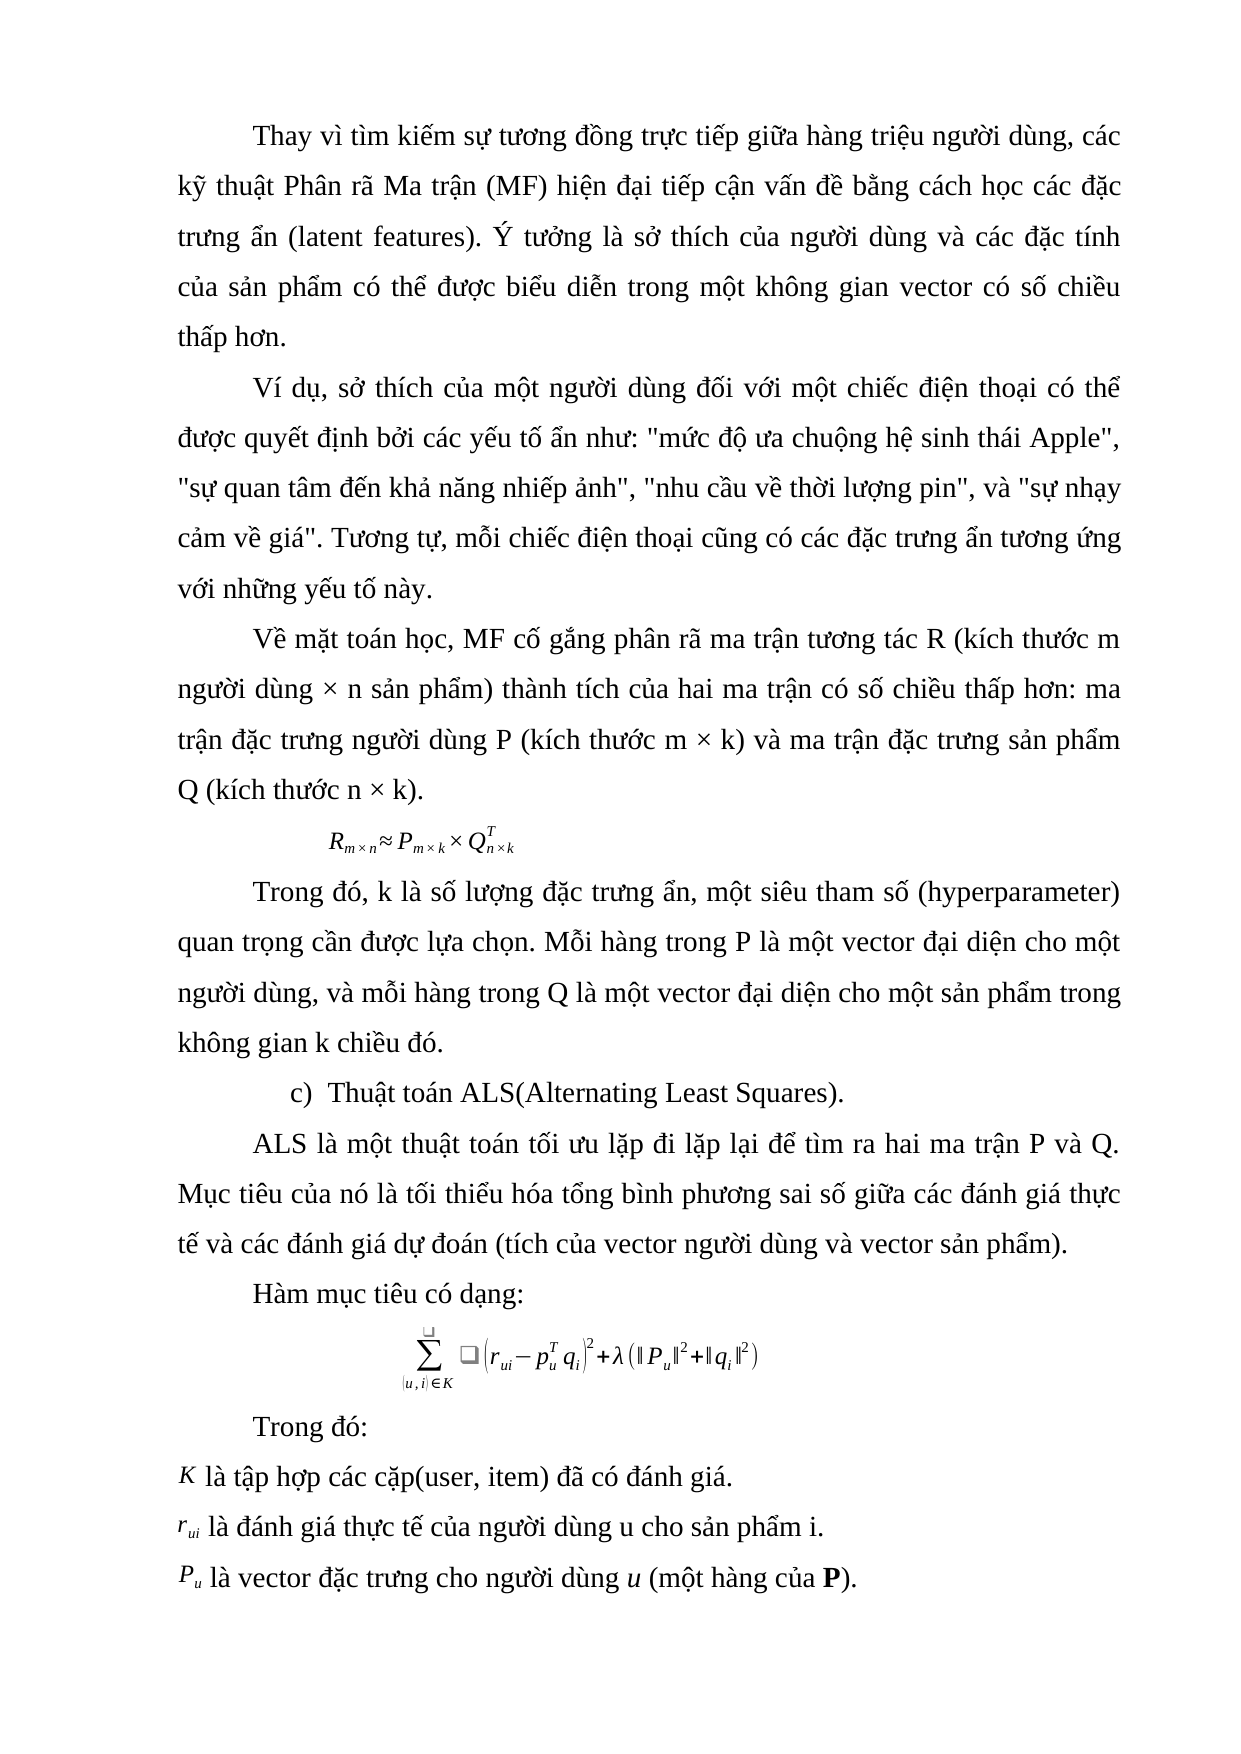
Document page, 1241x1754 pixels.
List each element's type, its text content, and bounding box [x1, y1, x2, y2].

text ALS là một thuật toán tối ưu lặp đi lặp lại để tìm ra hai ma trận P và Q. Mục tiêu của nó là tối thiểu hóa tổng bình phương sai số giữa các đánh giá thực tế và các đánh giá dự đoán (tích của vector người dùng và vector sản phẩm). [177, 1126, 1122, 1260]
list Thuật toán ALS(Alternating Least Squares). [290, 1075, 1122, 1109]
text Trong đó, k là số lượng đặc trưng ẩn, một siêu tham số (hyperparameter) quan trọng cần được lựa chọn. Mỗi hàng trong P là một vector đại diện cho một người dùng, và mỗi hàng trong Q là một vector đại diện cho một sản phẩm trong không gian k chiều đó. [177, 874, 1122, 1059]
text Về mặt toán học, MF cố gắng phân rã ma trận tương tác R (kích thước m người dùng × n sản phẩm) thành tích của hai ma trận có số chiều thấp hơn: ma trận đặc trưng người dùng P (kích thước m × k) và ma trận đặc trưng sản phẩm Q (kích thước n × k).​ [177, 621, 1122, 806]
text Thay vì tìm kiếm sự tương đồng trực tiếp giữa hàng triệu người dùng, các kỹ thuật Phân rã Ma trận (MF) hiện đại tiếp cận vấn đề bằng cách học các đặc trưng ẩn (latent features). Ý tưởng là sở thích của người dùng và các đặc tính của sản phẩm có thể được biểu diễn trong một không gian vector có số chiều thấp hơn. [177, 118, 1122, 353]
text là tập hợp các cặp(user, item) đã có đánh giá. [177, 1459, 1122, 1493]
text Ví dụ, sở thích của một người dùng đối với một chiếc điện thoại có thể được quyết định bởi các yếu tố ẩn như: "mức độ ưa chuộng hệ sinh thái Apple", "sự quan tâm đến khả năng nhiếp ảnh", "nhu cầu về thời lượng pin", và "sự nhạy cảm về giá". Tương tự, mỗi chiếc điện thoại cũng có các đặc trưng ẩn tương ứng với những yếu tố này. [177, 370, 1122, 604]
text là vector đặc trưng cho người dùng u (một hàng của P). [177, 1560, 1122, 1593]
text là đánh giá thực tế của người dùng u cho sản phẩm i. [177, 1509, 1122, 1543]
text Trong đó: [177, 1409, 1122, 1442]
text Hàm mục tiêu có dạng: [177, 1277, 1122, 1310]
